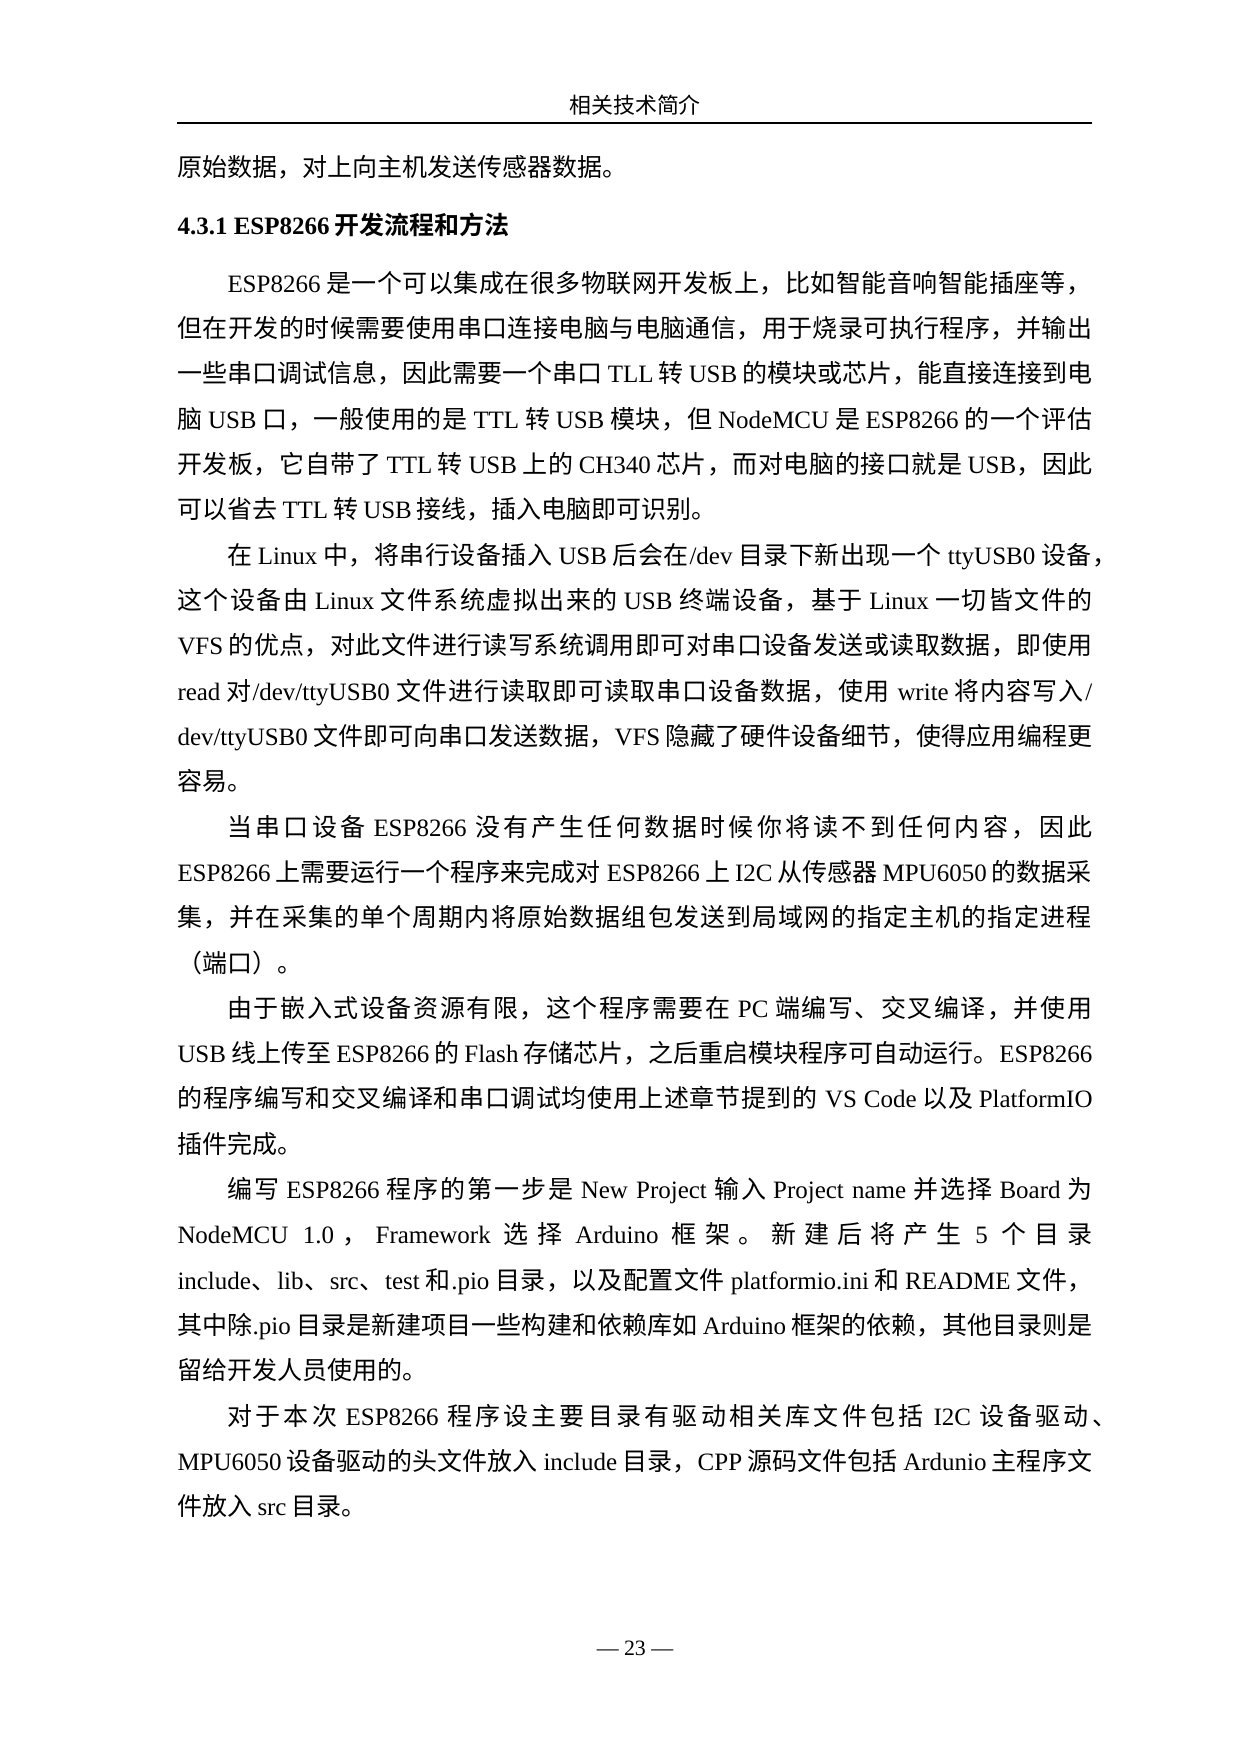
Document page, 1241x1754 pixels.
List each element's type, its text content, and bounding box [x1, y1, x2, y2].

text 对于本次ESP8266程序设主要目录有驱动相关库文件包括I2C设备驱动、MPU6050设备驱动的头文件放入include目录，CPP源码文件包括Ardunio主程序文件放入src目录。 [177, 1396, 1092, 1523]
subtitle ESP8266开发流程和方法 [177, 206, 1092, 242]
text 编写ESP8266程序的第一步是New Project输入Project name并选择Board为NodeMCU 1.0，Framework选择Arduino框架。新建后将产生5个目录include、lib、src、test和.pio目录，以及配置文件platformio.ini和README文件，其中除.pio目录是新建项目一些构建和依赖库如Arduino框架的依赖，其他目录则是留给开发人员使用的。 [177, 1169, 1092, 1387]
text 当串口设备ESP8266没有产生任何数据时候你将读不到任何内容，因此ESP8266上需要运行一个程序来完成对ESP8266上I2C从传感器MPU6050的数据采集，并在采集的单个周期内将原始数据组包发送到局域网的指定主机的指定进程（端口）。 [177, 807, 1092, 979]
text 由于嵌入式设备资源有限，这个程序需要在PC端编写、交叉编译，并使用USB线上传至ESP8266的Flash存储芯片，之后重启模块程序可自动运行。ESP8266的程序编写和交叉编译和串口调试均使用上述章节提到的VS Code以及PlatformIO插件完成。 [177, 988, 1092, 1161]
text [177, 148, 1092, 184]
text 在Linux中，将串行设备插入USB后会在/dev目录下新出现一个ttyUSB0设备，这个设备由Linux文件系统虚拟出来的USB终端设备，基于Linux一切皆文件的VFS的优点，对此文件进行读写系统调用即可对串口设备发送或读取数据，即使用read对/dev/ttyUSB0文件进行读取即可读取串口设备数据，使用write将内容写入/dev/ttyUSB0文件即可向串口发送数据，VFS隐藏了硬件设备细节，使得应用编程更容易。 [177, 535, 1092, 798]
text ESP8266是一个可以集成在很多物联网开发板上，比如智能音响智能插座等，但在开发的时候需要使用串口连接电脑与电脑通信，用于烧录可执行程序，并输出一些串口调试信息，因此需要一个串口TLL转USB的模块或芯片，能直接连接到电脑USB口，一般使用的是TTL转USB模块，但NodeMCU是ESP8266的一个评估开发板，它自带了TTL转USB上的CH340芯片，而对电脑的接口就是USB，因此可以省去TTL转USB接线，插入电脑即可识别。 [177, 263, 1092, 526]
